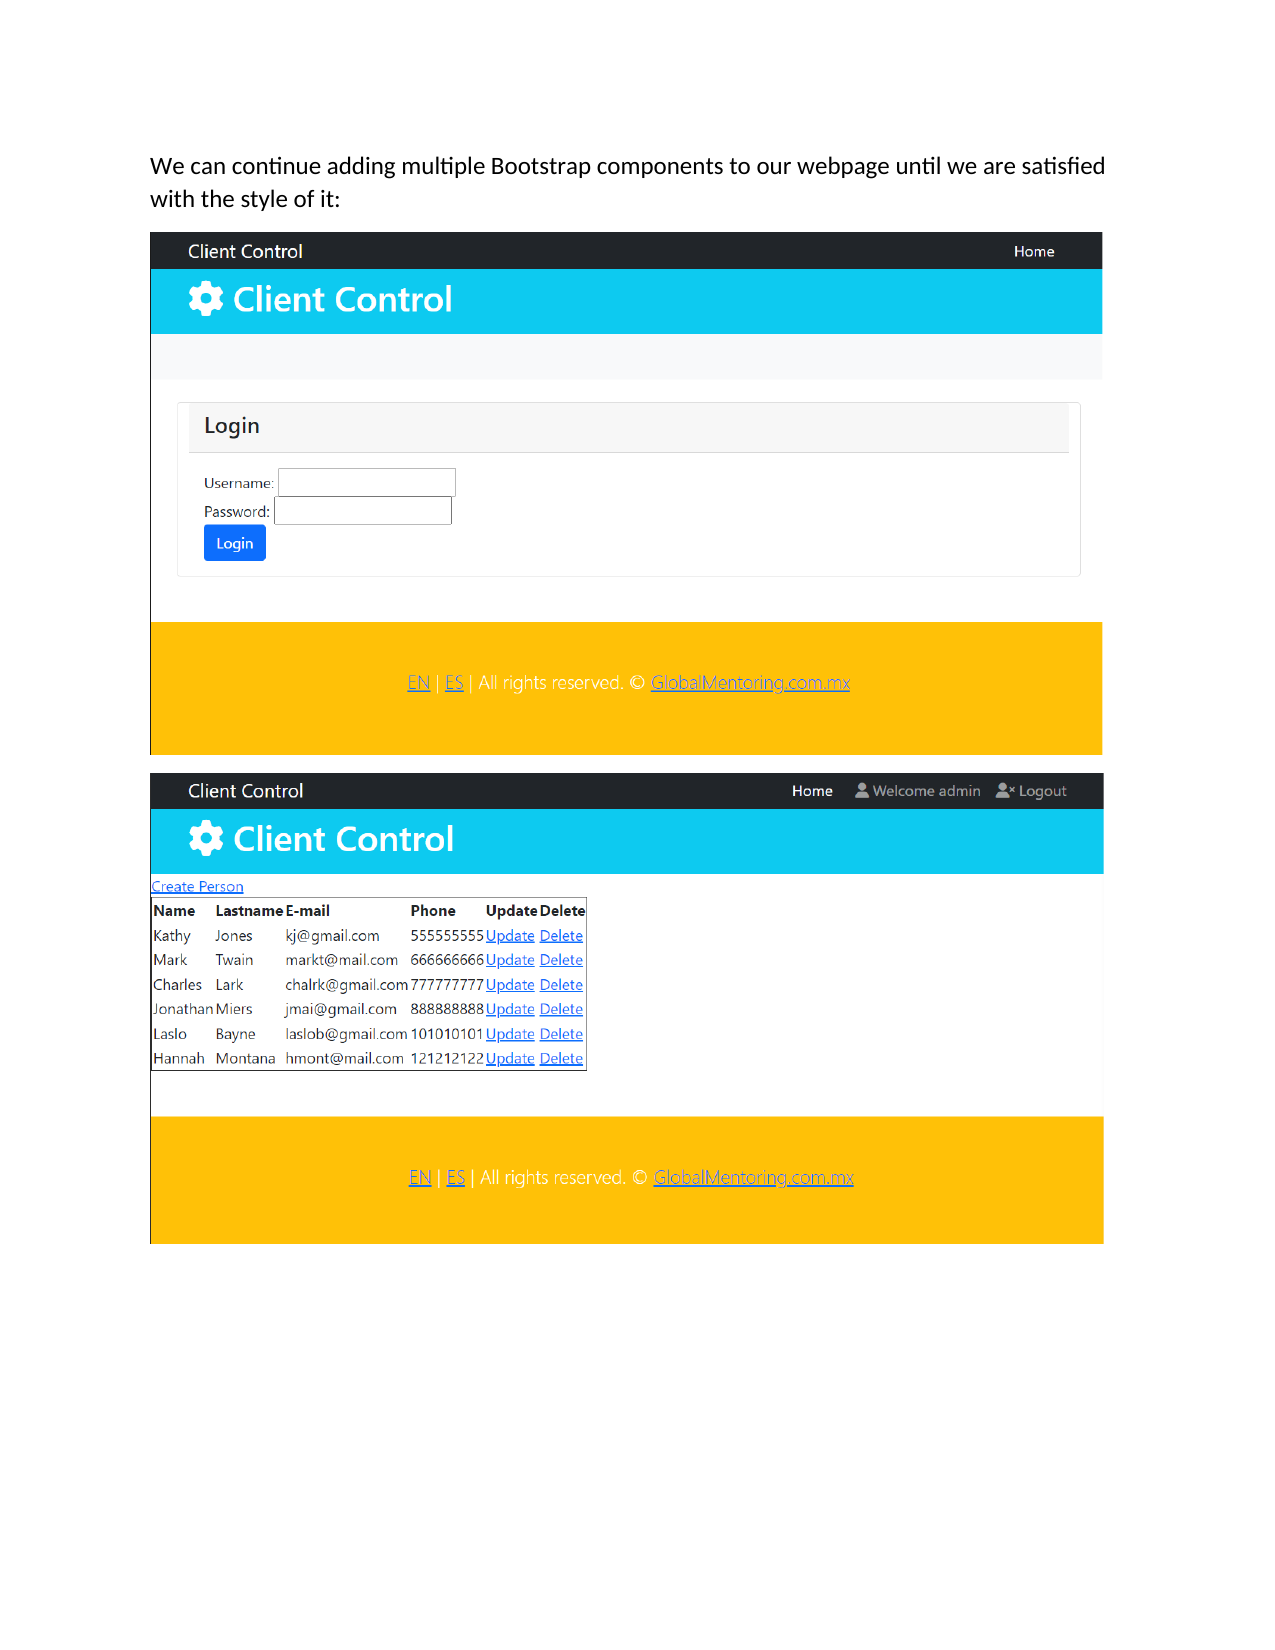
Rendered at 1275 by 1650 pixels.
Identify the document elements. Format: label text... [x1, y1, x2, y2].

text We can continue adding multiple Bootstrap components to our webpage until we are satisfied with the style of it: [150, 150, 1125, 213]
picture [150, 773, 1104, 1244]
picture [150, 232, 1103, 755]
